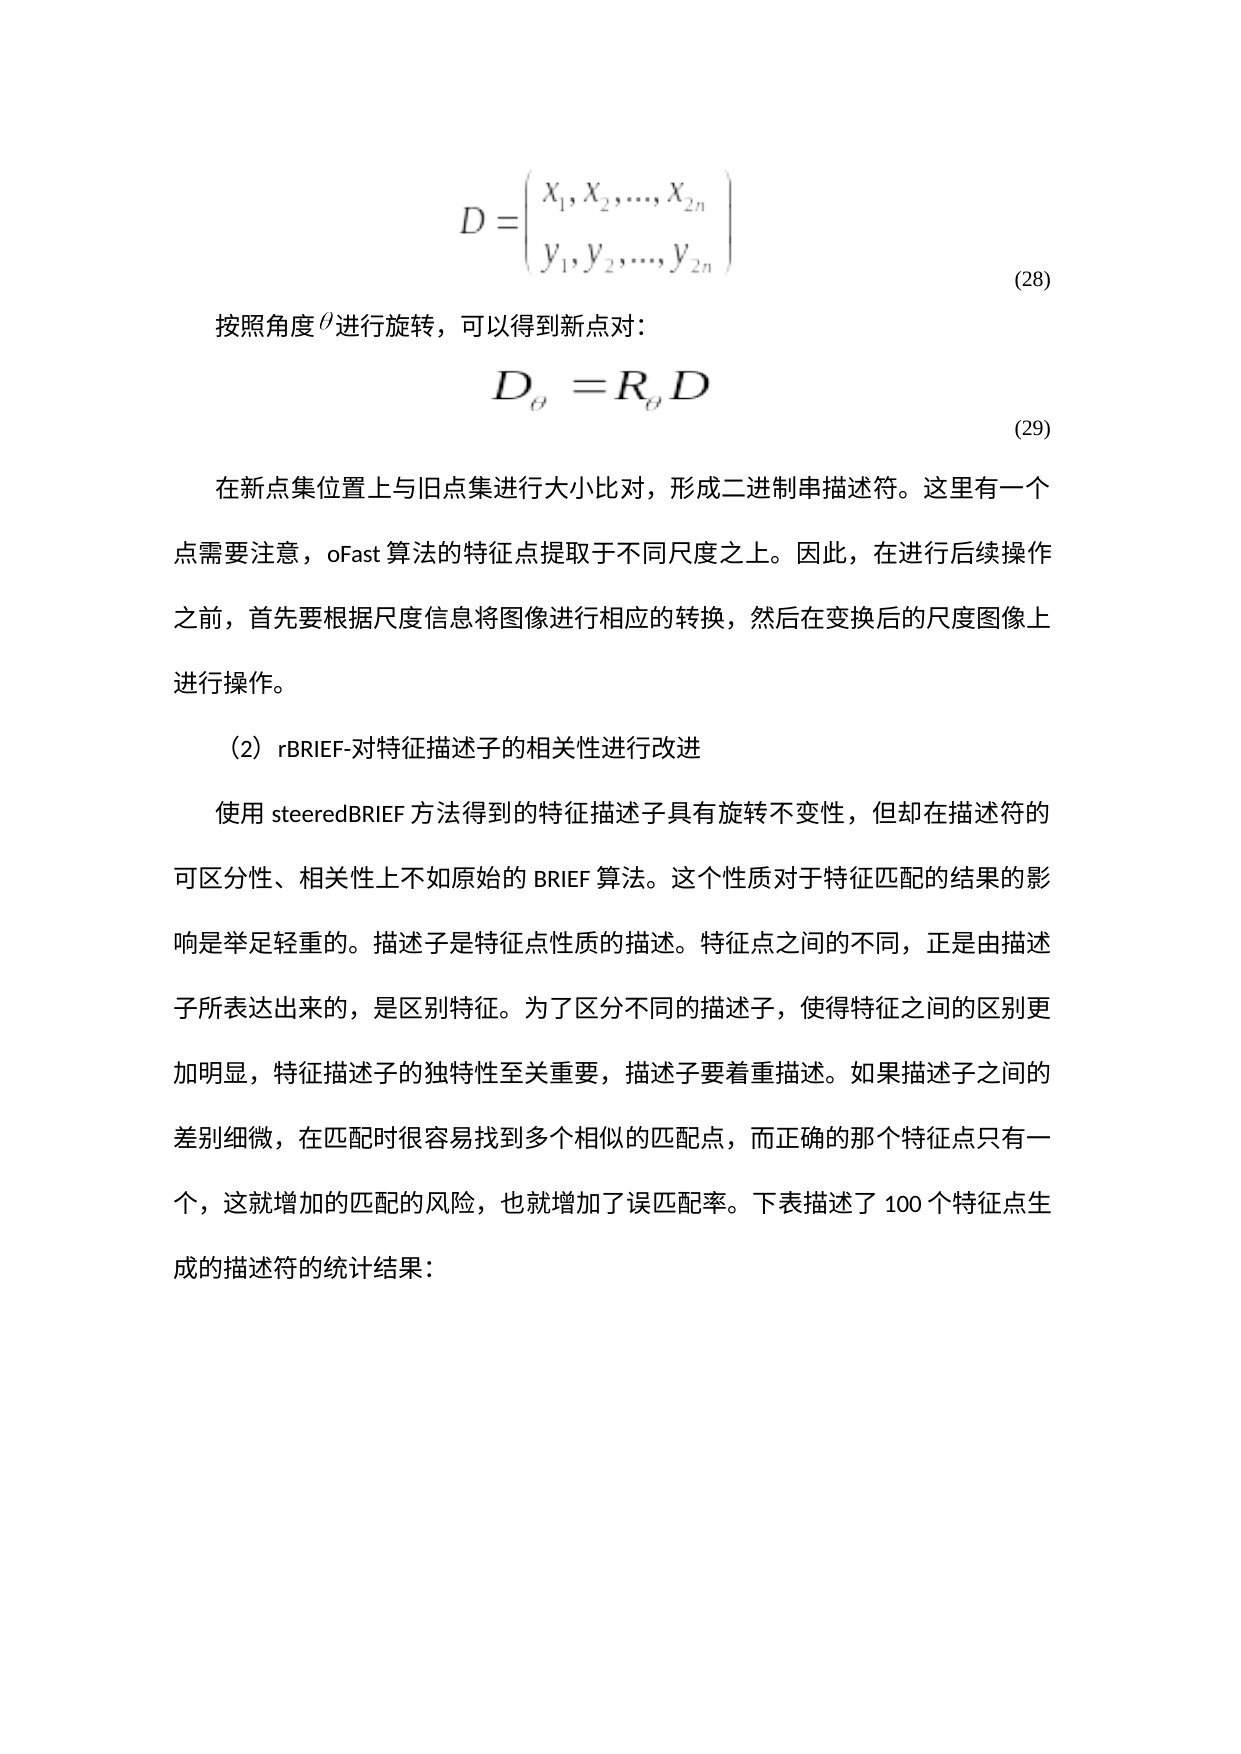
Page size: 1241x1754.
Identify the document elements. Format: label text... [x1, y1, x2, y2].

text (28) [173, 162, 1053, 292]
text 按照角度进行旋转，可以得到新点对： [173, 292, 1053, 357]
text 使用steeredBRIEF方法得到的特征描述子具有旋转不变性，但却在描述符的可区分性、相关性上不如原始的BRIEF算法。这个性质对于特征匹配的结果的影响是举足轻重的。描述子是特征点性质的描述。特征点之间的不同，正是由描述子所表达出来的，是区别特征。为了区分不同的描述子，使得特征之间的区别更加明显，特征描述子的独特性至关重要，描述子要着重描述。如果描述子之间的差别细微，在匹配时很容易找到多个相似的匹配点，而正确的那个特征点只有一个，这就增加的匹配的风险，也就增加了误匹配率。下表描述了100个特征点生成的描述符的统计结果： [173, 779, 1053, 1299]
text (29) [173, 357, 1053, 454]
text （2）rBRIEF-对特征描述子的相关性进行改进 [173, 714, 1053, 779]
text 在新点集位置上与旧点集进行大小比对，形成二进制串描述符。这里有一个点需要注意，oFast算法的特征点提取于不同尺度之上。因此，在进行后续操作之前，首先要根据尺度信息将图像进行相应的转换，然后在变换后的尺度图像上进行操作。 [173, 454, 1053, 714]
